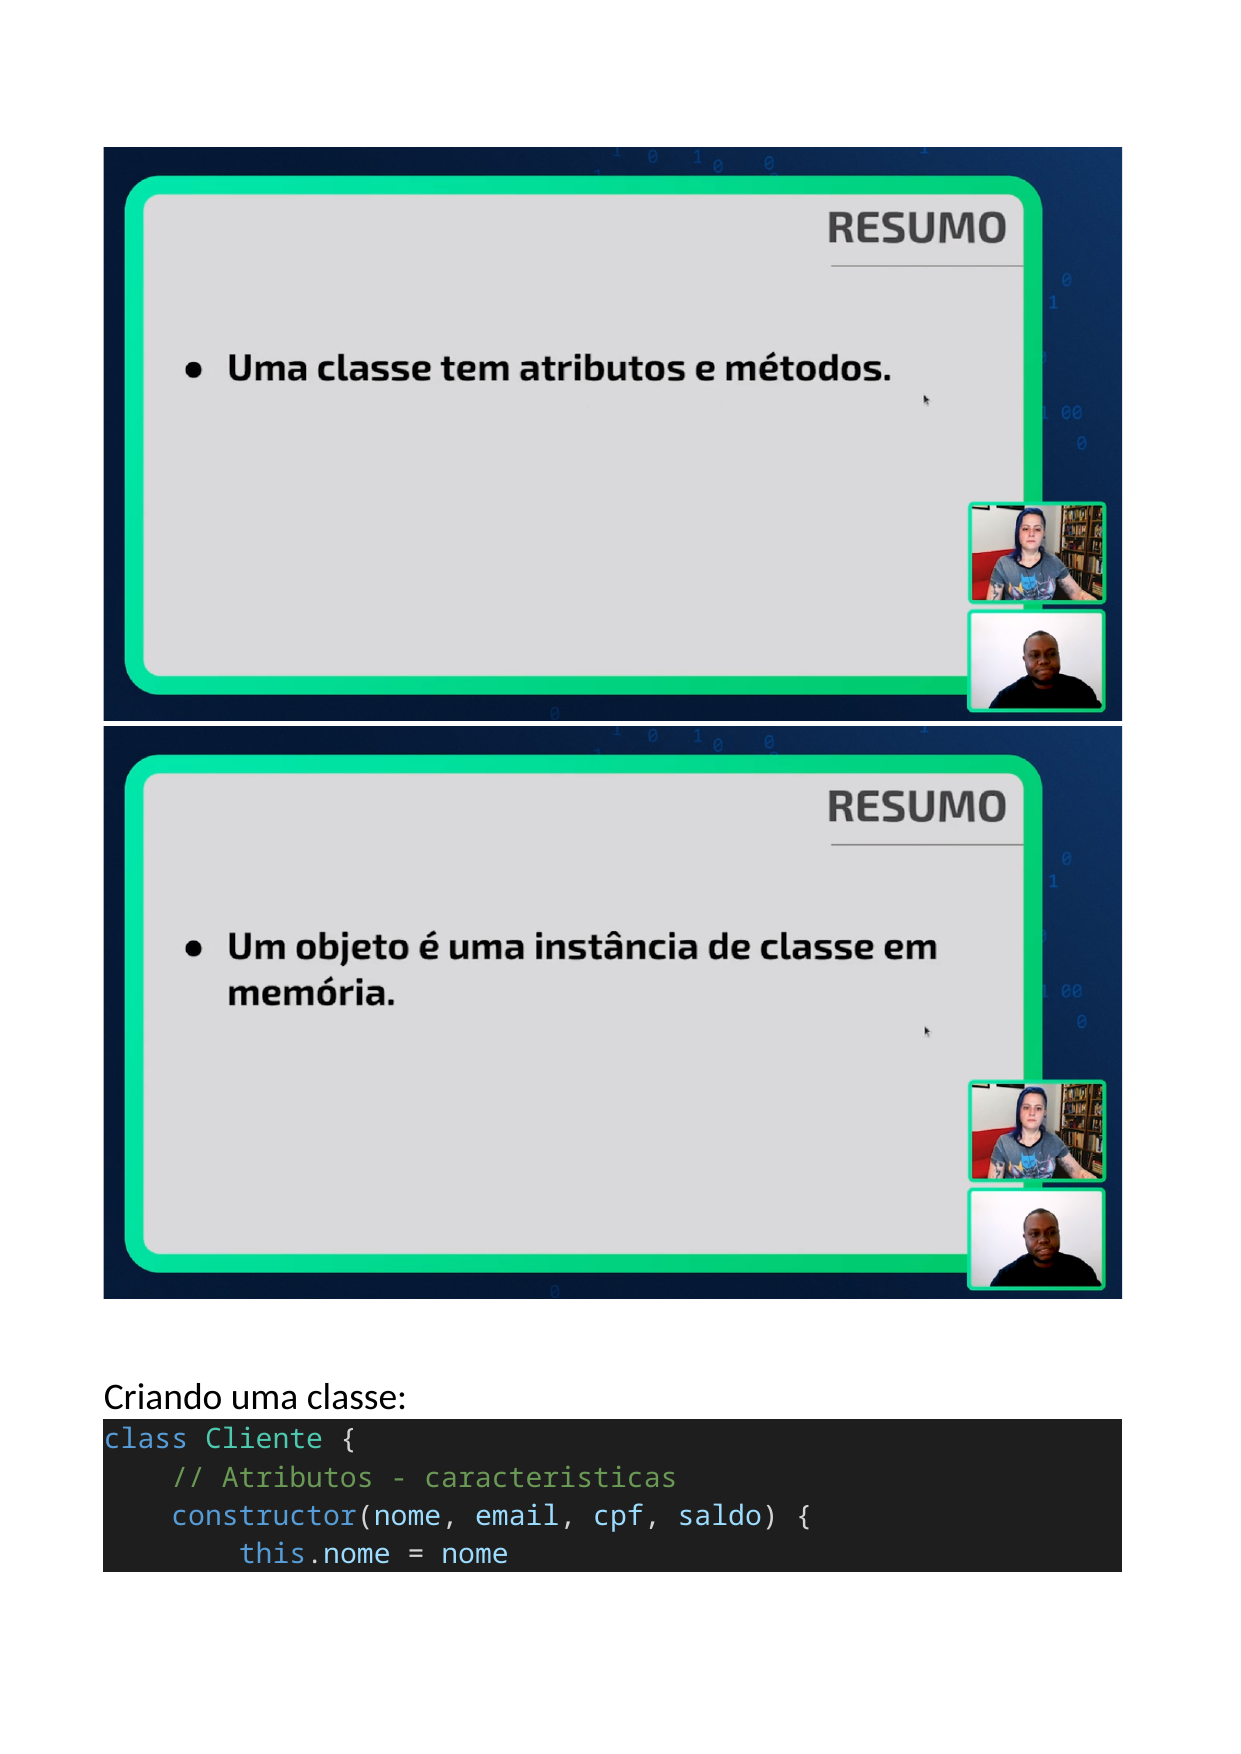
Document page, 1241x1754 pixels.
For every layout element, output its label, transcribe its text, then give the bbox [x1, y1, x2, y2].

text Criando uma classe: [103, 1373, 1122, 1419]
picture [103, 726, 1123, 1299]
text class Cliente { [103, 1419, 1122, 1457]
text // Atributos - caracteristicas [103, 1457, 1122, 1495]
text this.nome = nome [103, 1534, 1122, 1572]
text constructor(nome, email, cpf, saldo) { [103, 1495, 1122, 1534]
picture [103, 147, 1123, 721]
